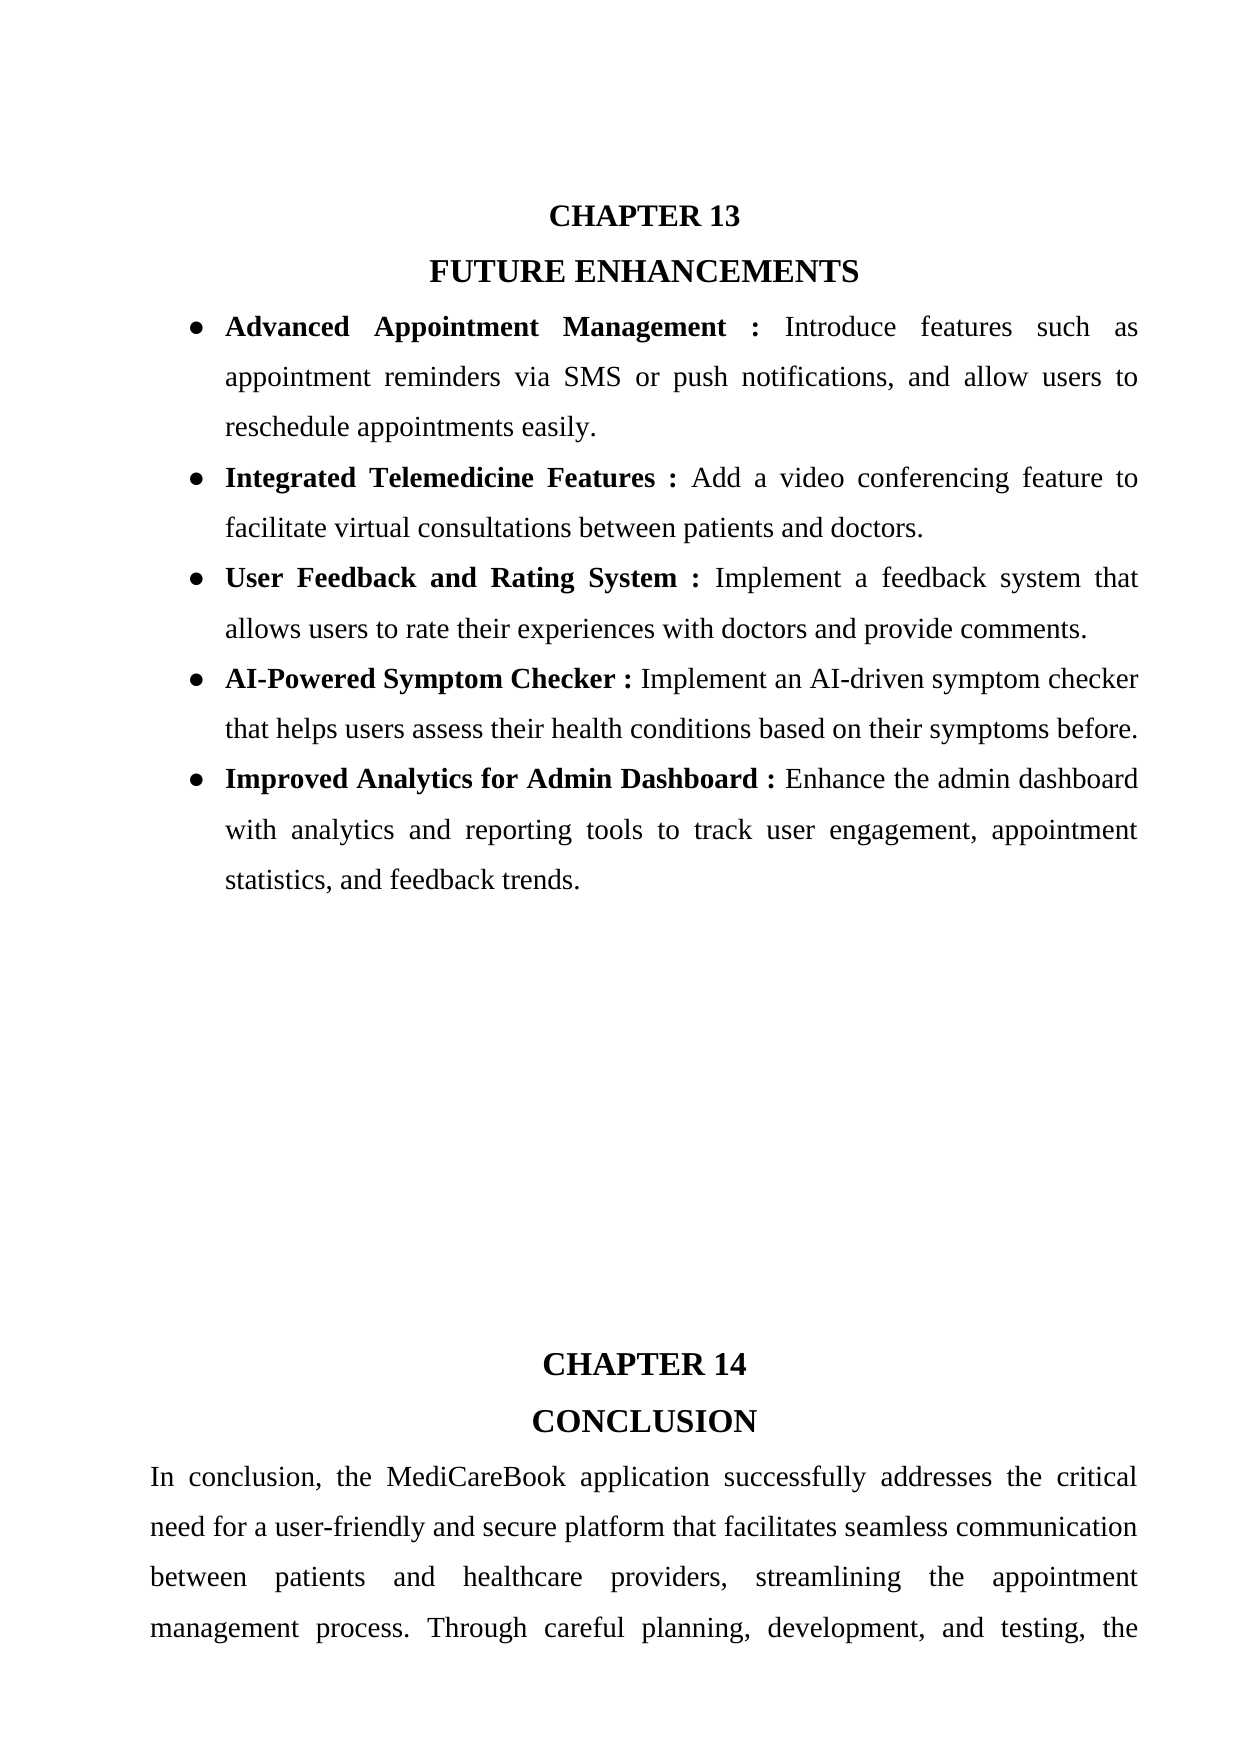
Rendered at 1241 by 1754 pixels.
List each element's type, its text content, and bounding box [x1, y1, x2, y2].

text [150, 1459, 1139, 1643]
subtitle FUTURE ENHANCEMENTS [150, 251, 1139, 290]
list Improved Analytics for Admin Dashboard : Enhance the admin dashboard with analytics and reporting tools to track user engagement, appointment statistics, and feedback trends. [187, 762, 1139, 896]
list User Feedback and Rating System : Implement a feedback system that allows users to rate their experiences with doctors and provide comments. [187, 560, 1139, 644]
list Integrated Telemedicine Features : Add a video conferencing feature to facilitate virtual consultations between patients and doctors. [187, 460, 1139, 544]
subtitle CHAPTER 14 [150, 1344, 1139, 1382]
list AI-Powered Symptom Checker : Implement an AI-driven symptom checker that helps users assess their health conditions based on their symptoms before. [187, 661, 1139, 745]
list Advanced Appointment Management : Introduce features such as appointment reminders via SMS or push notifications, and allow users to reschedule appointments easily. [187, 309, 1139, 443]
subtitle CHAPTER 13 [150, 197, 1139, 233]
subtitle CONCLUSION [150, 1401, 1139, 1440]
